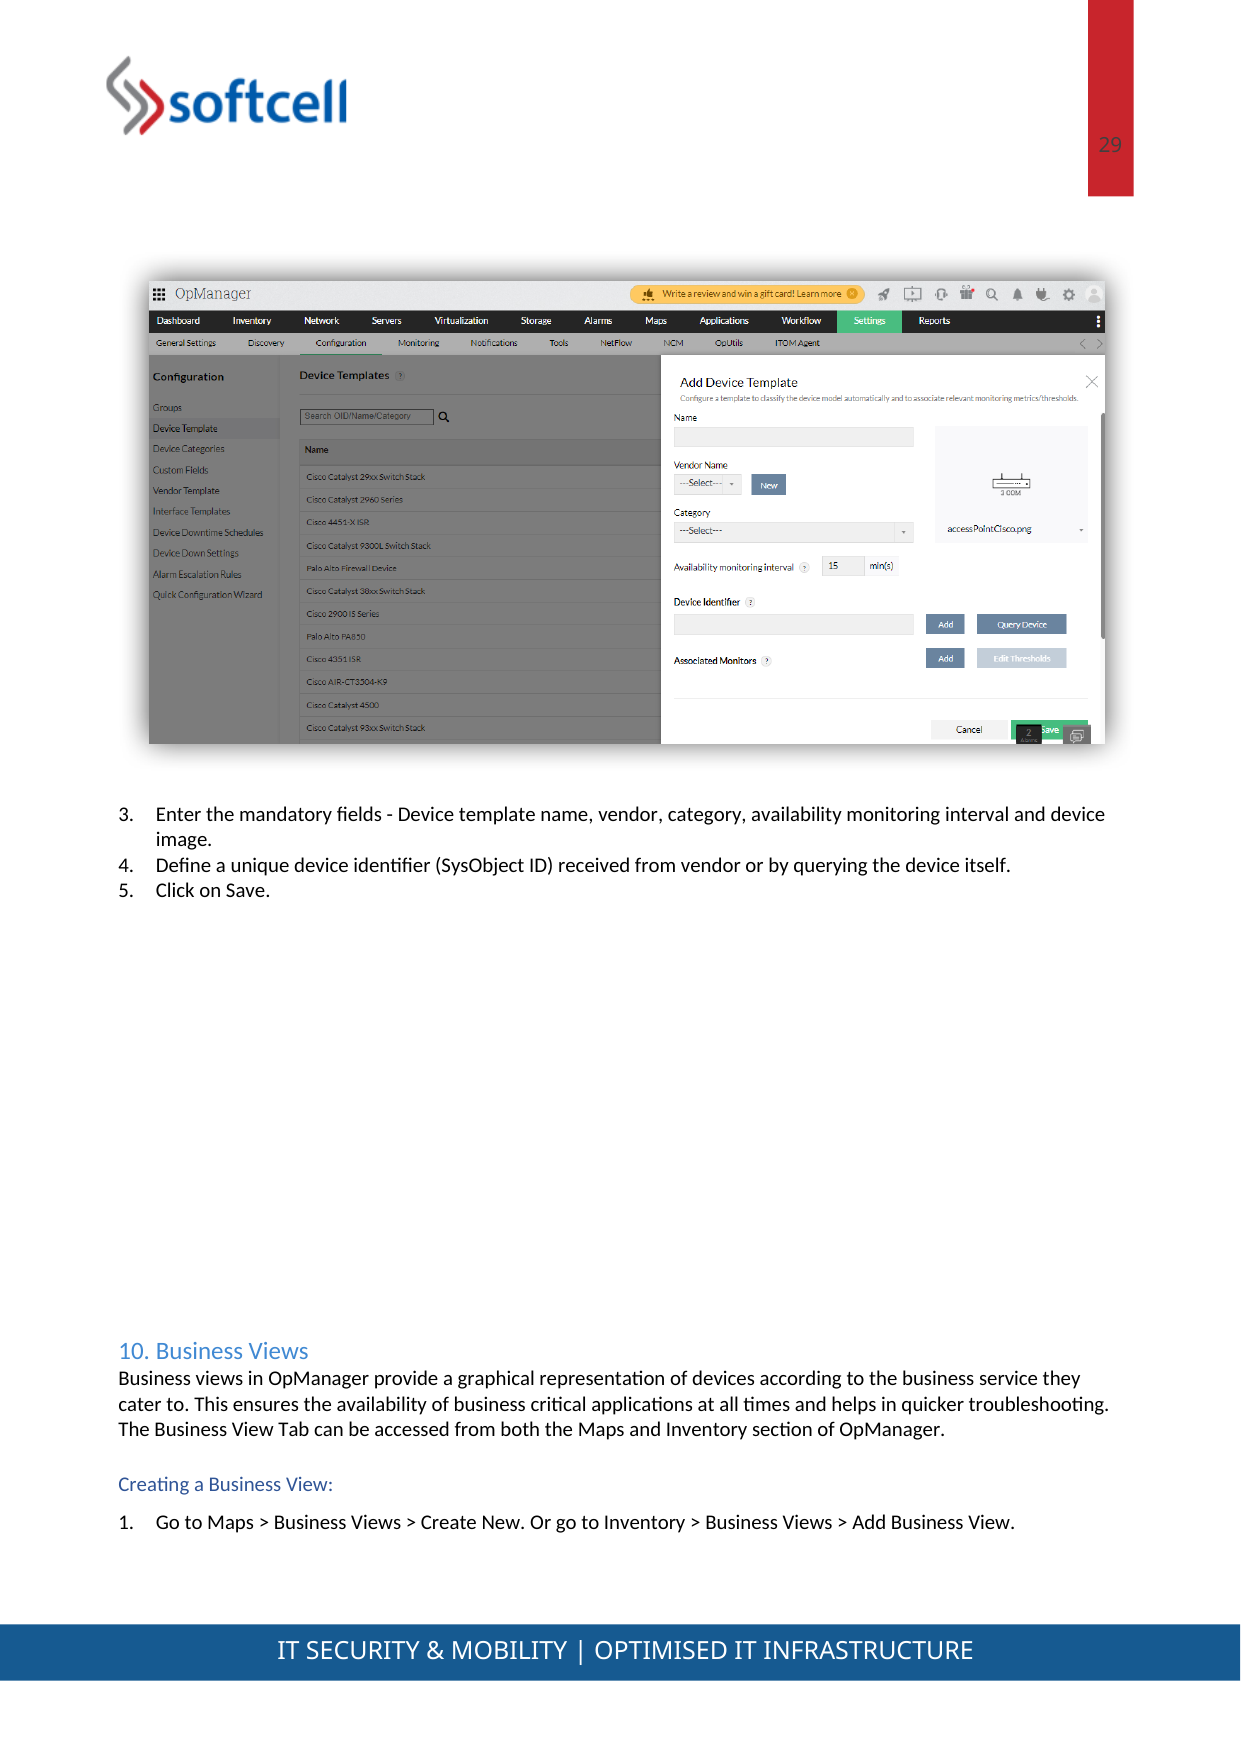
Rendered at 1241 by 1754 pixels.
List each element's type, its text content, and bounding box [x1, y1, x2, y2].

picture [101, 50, 352, 141]
list Go to Maps > Business Views > Create New. Or go to Inventory > Business Views > Add Business View. [118, 1509, 1122, 1534]
list Click on Save. [118, 877, 1122, 903]
picture [149, 281, 1105, 744]
text Business views in OpManager provide a graphical representation of devices according to the business service they cater to. This ensures the availability of business critical applications at all times and helps in quicker troubleshooting. The Business View Tab can be accessed from both the Maps and Inventory section of OpManager. [118, 1365, 1122, 1442]
list Define a unique device identifier (SysObject ID) received from vendor or by querying the device itself. [118, 852, 1122, 877]
subtitle Business Views [118, 1335, 1122, 1365]
list Enter the mandatory fields - Device template name, vendor, category, availability monitoring interval and device image. [118, 801, 1122, 852]
subtitle Creating a Business View: [118, 1446, 1122, 1497]
